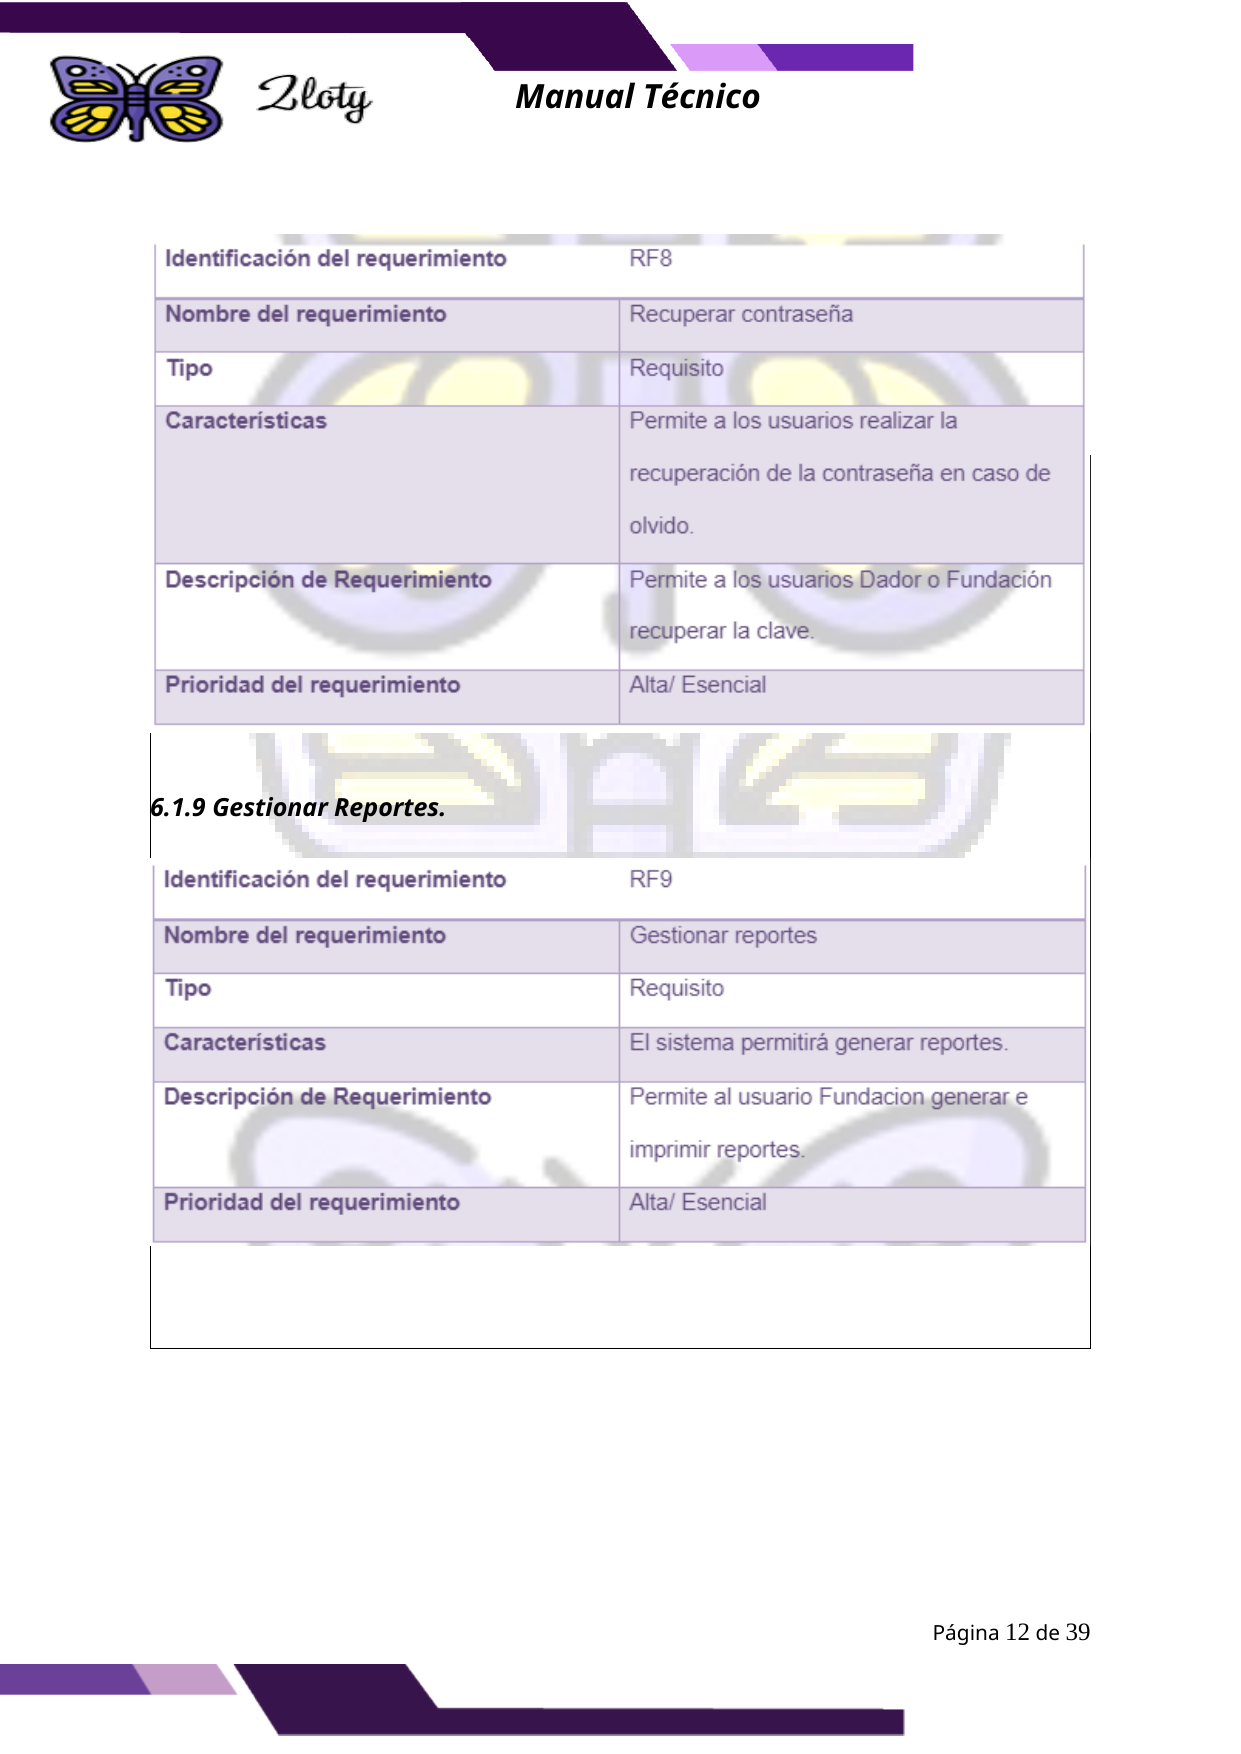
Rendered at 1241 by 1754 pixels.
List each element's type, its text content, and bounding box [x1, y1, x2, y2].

picture [150, 858, 1091, 1246]
text 6.1.9 Gestionar Reportes. [150, 790, 1090, 824]
picture [0, 2, 914, 166]
picture [150, 234, 1091, 733]
picture [0, 1664, 905, 1736]
